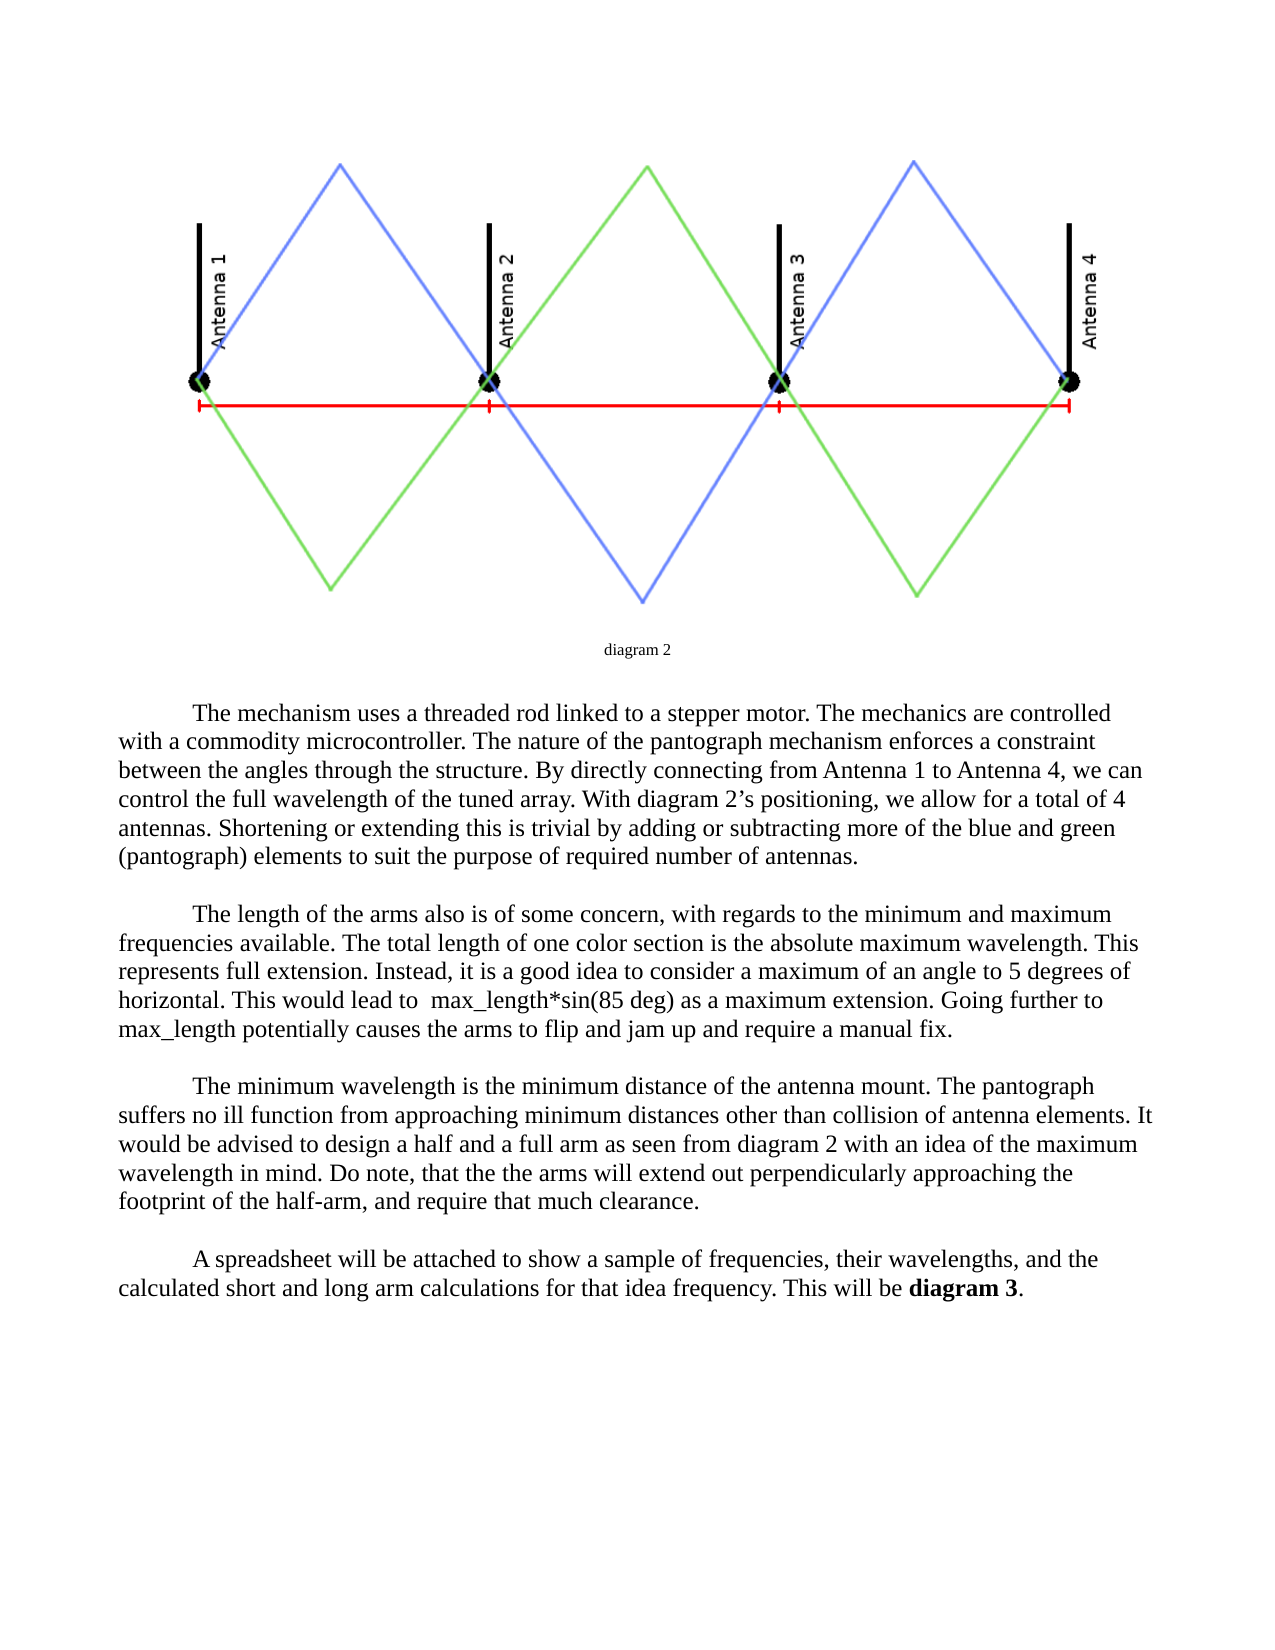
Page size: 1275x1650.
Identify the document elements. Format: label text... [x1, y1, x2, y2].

text The mechanism uses a threaded rod linked to a stepper motor. The mechanics are controlled with a commodity microcontroller. The nature of the pantograph mechanism enforces a constraint between the angles through the structure. By directly connecting from Antenna 1 to Antenna 4, we can control the full wavelength of the tuned array. With diagram 2’s positioning, we allow for a total of 4 antennas. Shortening or extending this is trivial by adding or subtracting more of the blue and green (pantograph) elements to suit the purpose of required number of antennas. [118, 698, 1157, 870]
text The length of the arms also is of some concern, with regards to the minimum and maximum frequencies available. The total length of one color section is the absolute maximum wavelength. This represents full extension. Instead, it is a good idea to consider a maximum of an angle to 5 degrees of horizontal. This would lead to max_length*sin(85 deg) as a maximum extension. Going further to max_length potentially causes the arms to flip and jam up and require a manual fix. [118, 899, 1157, 1043]
text The minimum wavelength is the minimum distance of the antenna mount. The pantograph suffers no ill function from approaching minimum distances other than collision of antenna elements. It would be advised to design a half and a full arm as seen from diagram 2 with an idea of the maximum wavelength in mind. Do note, that the the arms will extend out perpendicularly approaching the footprint of the half-arm, and require that much clearance. [118, 1071, 1157, 1215]
picture [118, 118, 1157, 641]
text diagram 2 [118, 641, 1157, 659]
text A spreadsheet will be attached to show a sample of frequencies, their wavelengths, and the calculated short and long arm calculations for that idea frequency. This will be diagram 3. [118, 1244, 1157, 1301]
